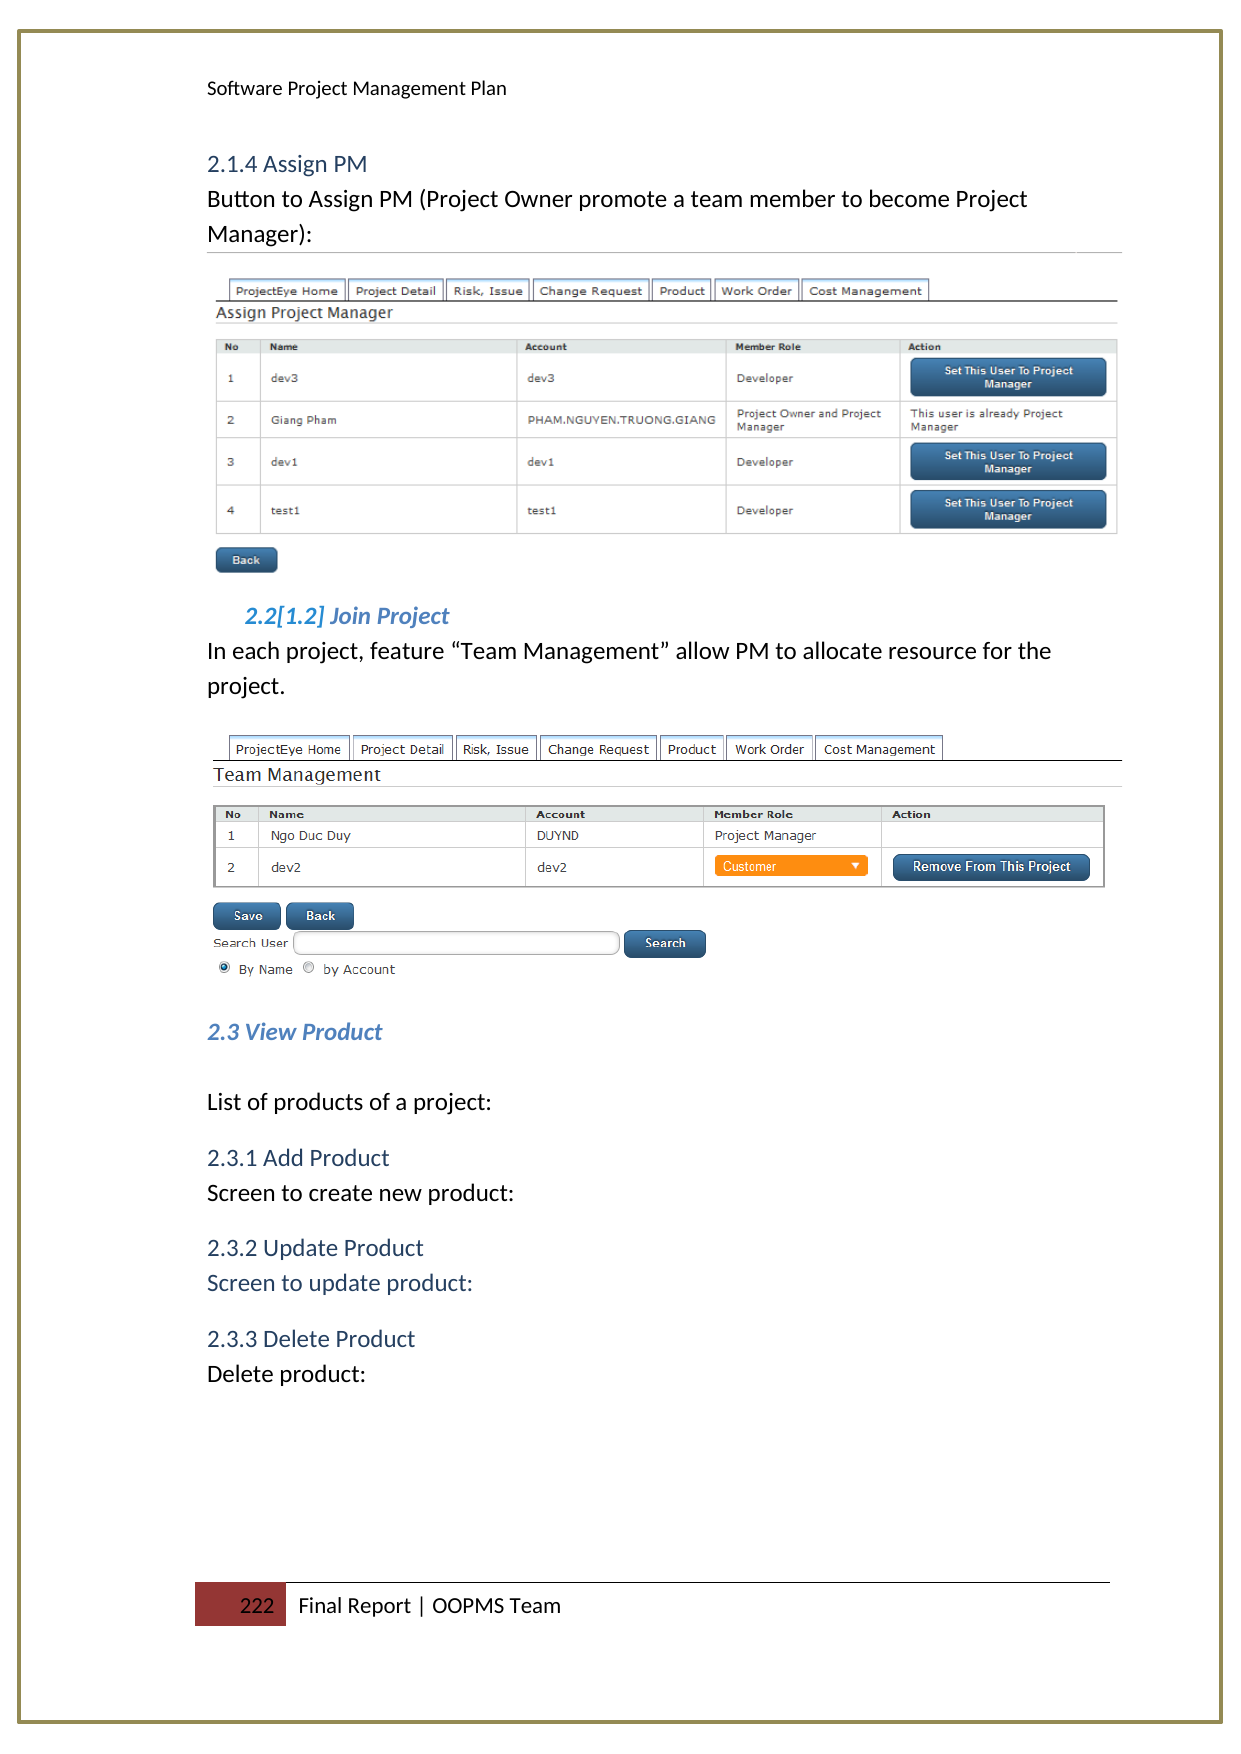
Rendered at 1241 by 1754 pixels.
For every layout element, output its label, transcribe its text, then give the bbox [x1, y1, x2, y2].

subtitle Join Project [244, 601, 1122, 631]
text Button to Assign PM (Project Owner promote a team member to become Project Manager): [207, 183, 1122, 252]
text Screen to create new product: [207, 1177, 1122, 1207]
text Delete product: [207, 1358, 1122, 1389]
subtitle 2.3.2 Update Product Screen to update product: [207, 1233, 1122, 1298]
text In each project, feature “Team Management” allow PM to allocate resource for the project. [207, 636, 1122, 701]
subtitle 2.3 View Product [207, 1016, 1122, 1046]
subtitle 2.3.1 Add Product [207, 1142, 1122, 1172]
picture [206, 726, 1123, 991]
subtitle 2.3.3 Delete Product [207, 1323, 1122, 1354]
picture [206, 252, 1123, 576]
text List of products of a project: [207, 1051, 1122, 1116]
subtitle 2.1.4 Assign PM [207, 148, 1122, 178]
